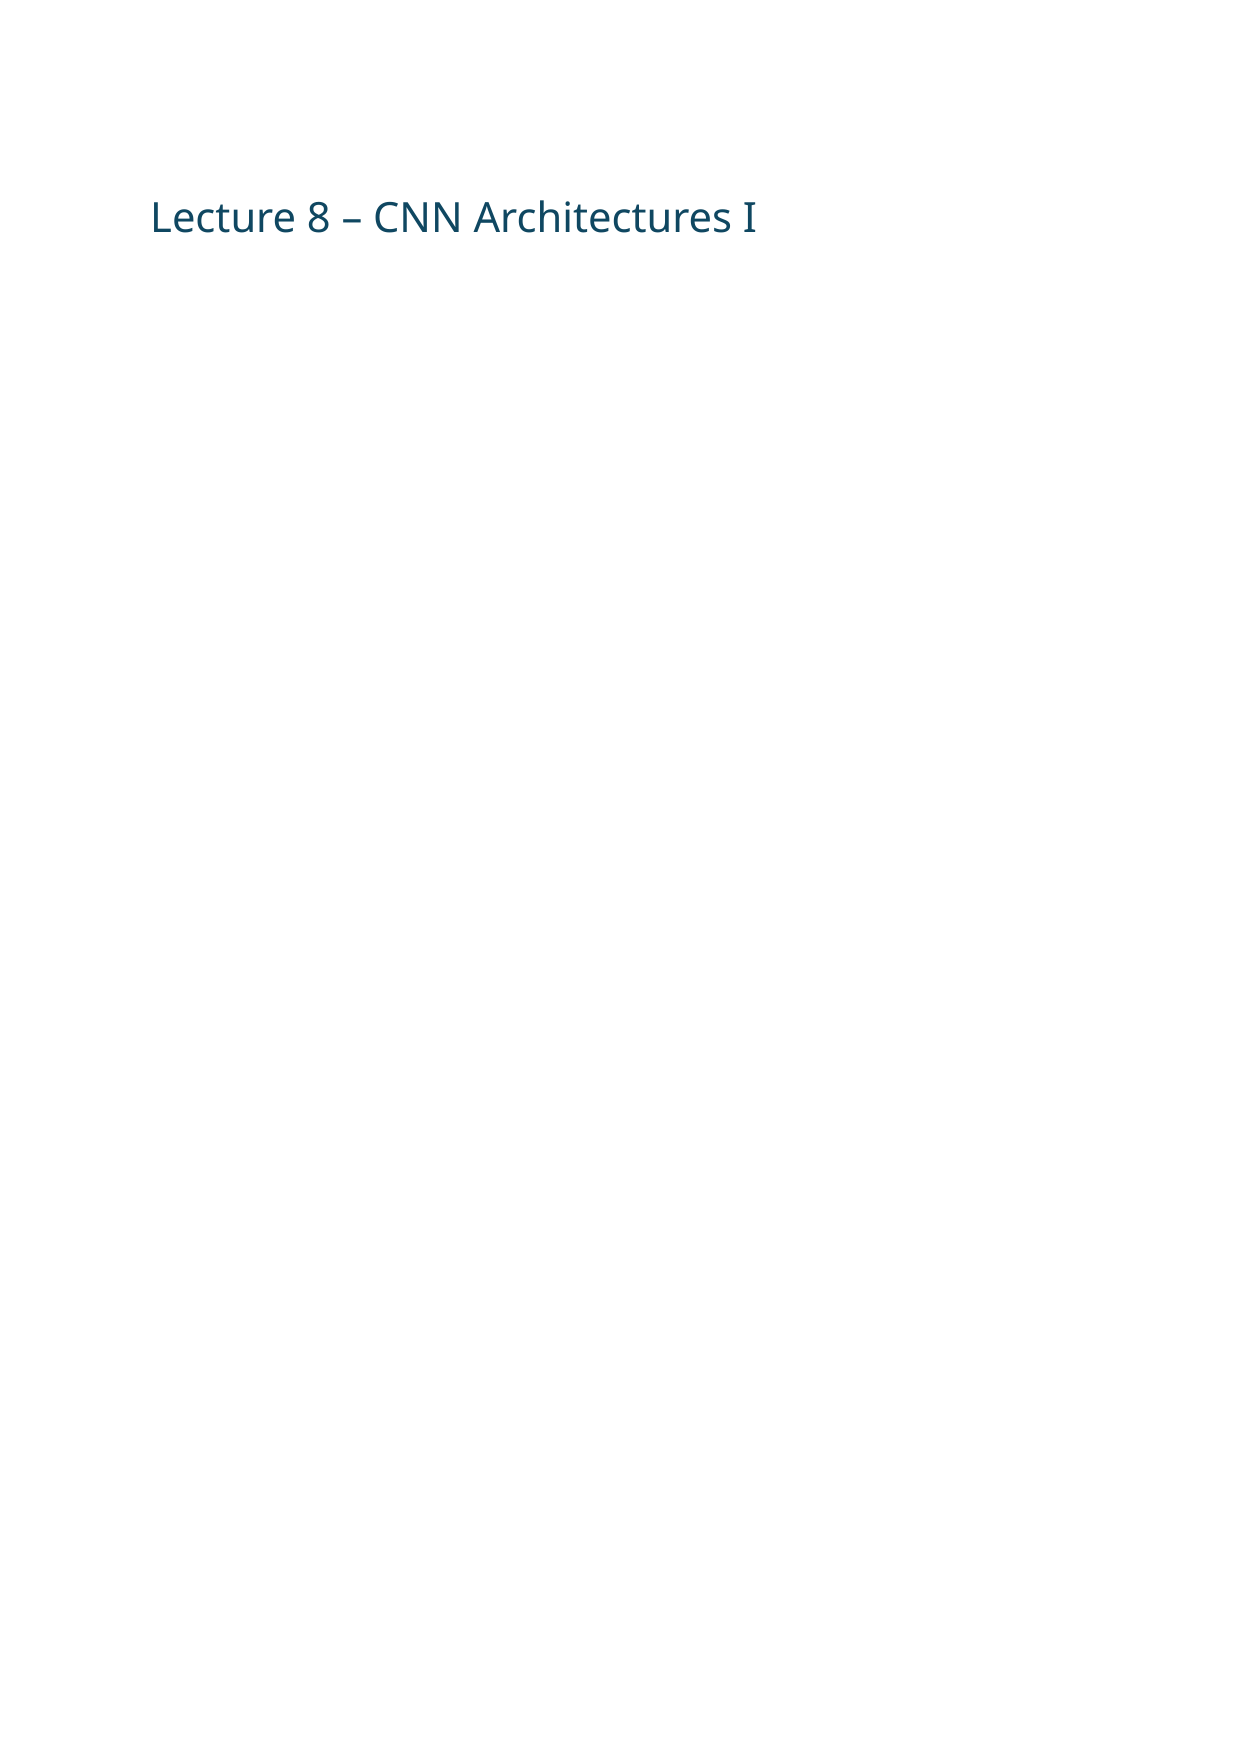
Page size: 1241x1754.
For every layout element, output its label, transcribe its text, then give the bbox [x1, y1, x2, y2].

subtitle Lecture 8 – CNN Architectures I [150, 187, 1090, 244]
